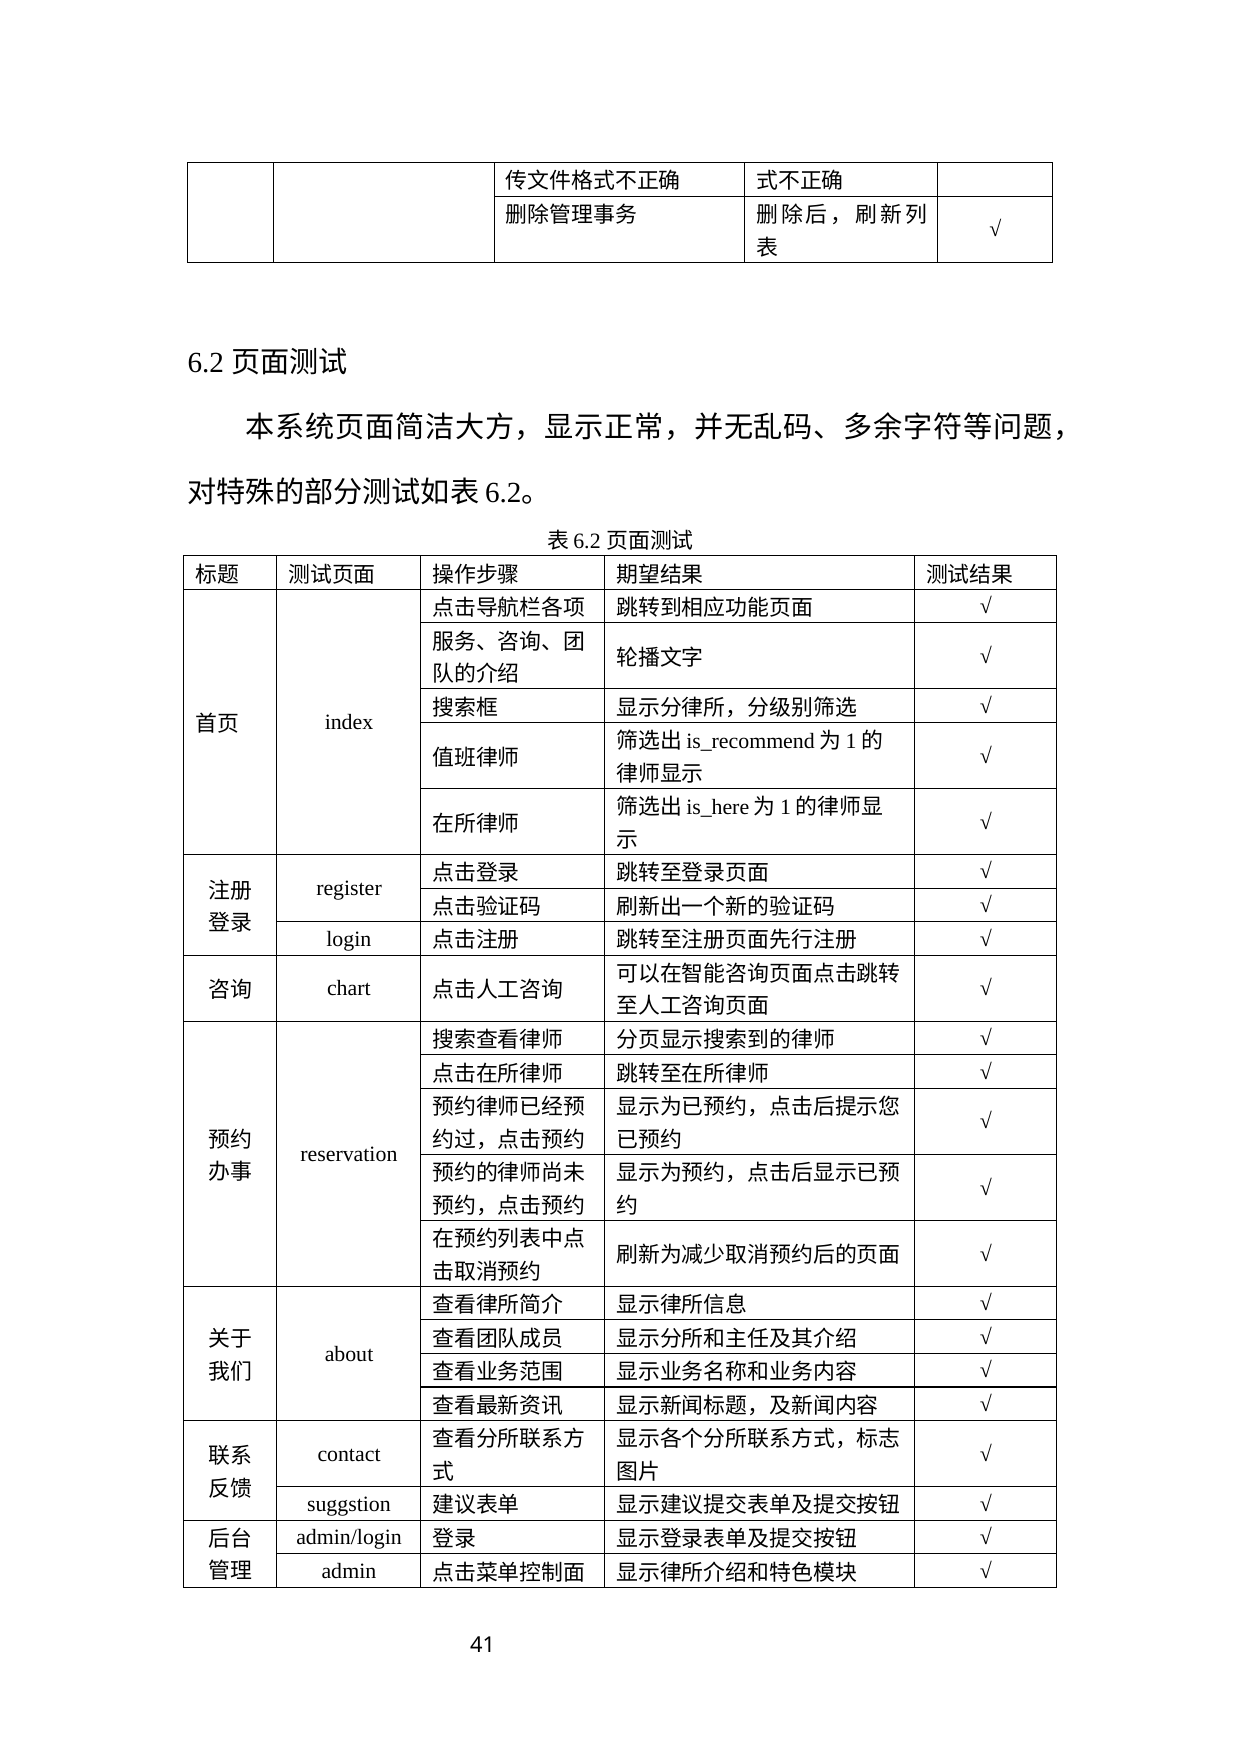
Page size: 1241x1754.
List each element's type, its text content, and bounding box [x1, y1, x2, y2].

table_cell 点击在所律师 [421, 1055, 604, 1088]
table_cell 显示各个分所联系方式，标志图片 [605, 1421, 914, 1486]
table_cell 登录 [421, 1521, 604, 1553]
table_cell 注册 登录 [184, 855, 276, 954]
table_cell √ [915, 789, 1056, 854]
table_cell 点击导航栏各项 [421, 590, 604, 622]
table_cell 关于 我们 [184, 1287, 276, 1420]
table_cell 显示为已预约，点击后提示您已预约 [605, 1089, 914, 1154]
table_header 标题 [184, 556, 276, 589]
table_cell √ [915, 1287, 1056, 1319]
table_cell 显示为预约，点击后显示已预约 [605, 1155, 914, 1220]
table_cell 点击菜单控制面板 [421, 1554, 604, 1587]
table_cell √ [915, 723, 1056, 788]
table_cell 点击注册 [421, 922, 604, 954]
table_cell √ [915, 590, 1056, 622]
table_cell 跳转至登录页面 [605, 855, 914, 887]
table_cell 显示分所和主任及其介绍 [605, 1320, 914, 1353]
table_cell 添加、编辑管理事务上传文件格式不正确 [495, 163, 744, 196]
table_cell reservation [277, 1022, 420, 1286]
table_cell 跳转到相应功能页面 [605, 590, 914, 622]
text 表6.2 页面测试 [187, 523, 1053, 555]
table_cell 搜索框 [421, 689, 604, 722]
table_cell 服务、咨询、团队的介绍 [421, 623, 604, 688]
table_cell 显示分律所，分级别筛选 [605, 689, 914, 722]
table_cell about [277, 1287, 420, 1420]
table_cell 在所律师 [421, 789, 604, 854]
table_cell √ [915, 956, 1056, 1021]
table_cell 显示业务名称和业务内容 [605, 1354, 914, 1386]
table_cell 预约的律师尚未预约，点击预约 [421, 1155, 604, 1220]
table_cell √ [915, 1354, 1056, 1386]
table_cell admin/login [277, 1521, 420, 1553]
table_cell 轮播文字 [605, 623, 914, 688]
table_cell 搜索查看律师 [421, 1022, 604, 1054]
table_cell admin [277, 1554, 420, 1587]
table_cell 查看律所简介 [421, 1287, 604, 1319]
table_cell 显示建议提交表单及提交按钮 [605, 1487, 914, 1519]
table_cell register [277, 855, 420, 921]
table_cell √ [915, 1554, 1056, 1587]
table_cell 显示新闻标题，及新闻内容 [605, 1388, 914, 1420]
table_cell √ [915, 1022, 1056, 1054]
table_cell chart [277, 956, 420, 1021]
text 6.2 页面测试 [187, 328, 1053, 393]
table_cell contact [277, 1421, 420, 1486]
table_cell 建议表单 [421, 1487, 604, 1519]
table_cell 显示律所介绍和特色模块 [605, 1554, 914, 1587]
table_cell √ [915, 1421, 1056, 1486]
table_cell √ [915, 1320, 1056, 1353]
table_cell 预约律师已经预约过，点击预约 [421, 1089, 604, 1154]
table_cell suggstion [277, 1487, 420, 1519]
table_cell 显示登录表单及提交按钮 [605, 1521, 914, 1553]
table_cell 筛选出is_here为1的律师显示 [605, 789, 914, 854]
table_cell 刷新出一个新的验证码 [605, 889, 914, 921]
table_cell √ [915, 1055, 1056, 1088]
table_cell 删除后，刷新列表 [745, 197, 937, 262]
table_cell 查看最新资讯 [421, 1388, 604, 1420]
table_cell 点击登录 [421, 855, 604, 887]
table_cell 点击人工咨询 [421, 956, 604, 1021]
table_cell 显示律所信息 [605, 1287, 914, 1319]
table_cell 后台 管理 [184, 1521, 276, 1587]
table_cell 预约 办事 [184, 1022, 276, 1286]
table_cell index [277, 590, 420, 854]
text 本系统页面简洁大方，显示正常，并无乱码、多余字符等问题，对特殊的部分测试如表6.2。 [187, 393, 1053, 523]
table_cell √ [915, 889, 1056, 921]
table_cell 查看业务范围 [421, 1354, 604, 1386]
table_cell 可以在智能咨询页面点击跳转至人工咨询页面 [605, 956, 914, 1021]
table_cell 跳转至注册页面先行注册 [605, 922, 914, 954]
table_cell √ [915, 1221, 1056, 1286]
table_cell 联系 反馈 [184, 1421, 276, 1519]
table_cell 查看团队成员 [421, 1320, 604, 1353]
table_cell 提示上传文件格式不正确 [745, 163, 937, 196]
table_cell √ [915, 922, 1056, 954]
table_cell √ [915, 855, 1056, 887]
table_cell 删除管理事务 [495, 197, 744, 262]
table_header 操作步骤 [421, 556, 604, 589]
table_cell login [277, 922, 420, 954]
table_cell √ [915, 1155, 1056, 1220]
table_cell 分页显示搜索到的律师 [605, 1022, 914, 1054]
table_cell 值班律师 [421, 723, 604, 788]
table_cell √ [915, 1089, 1056, 1154]
table_cell 筛选出is_recommend为1的律师显示 [605, 723, 914, 788]
table_cell √ [915, 689, 1056, 722]
table_cell 在预约列表中点击取消预约 [421, 1221, 604, 1286]
table_cell 查看分所联系方式 [421, 1421, 604, 1486]
table_cell 点击验证码 [421, 889, 604, 921]
table_cell 刷新为减少取消预约后的页面 [605, 1221, 914, 1286]
table_cell √ [938, 163, 1052, 196]
table_cell √ [915, 1521, 1056, 1553]
table_cell 咨询 [184, 956, 276, 1021]
table_cell √ [915, 623, 1056, 688]
table_header 测试页面 [277, 556, 420, 589]
table_cell 跳转至在所律师 [605, 1055, 914, 1088]
table_cell 首页 [184, 590, 276, 854]
table_header 期望结果 [605, 556, 914, 589]
table_cell √ [915, 1388, 1056, 1420]
table_header 测试结果 [915, 556, 1056, 589]
table_cell √ [938, 197, 1052, 262]
table_cell √ [915, 1487, 1056, 1519]
